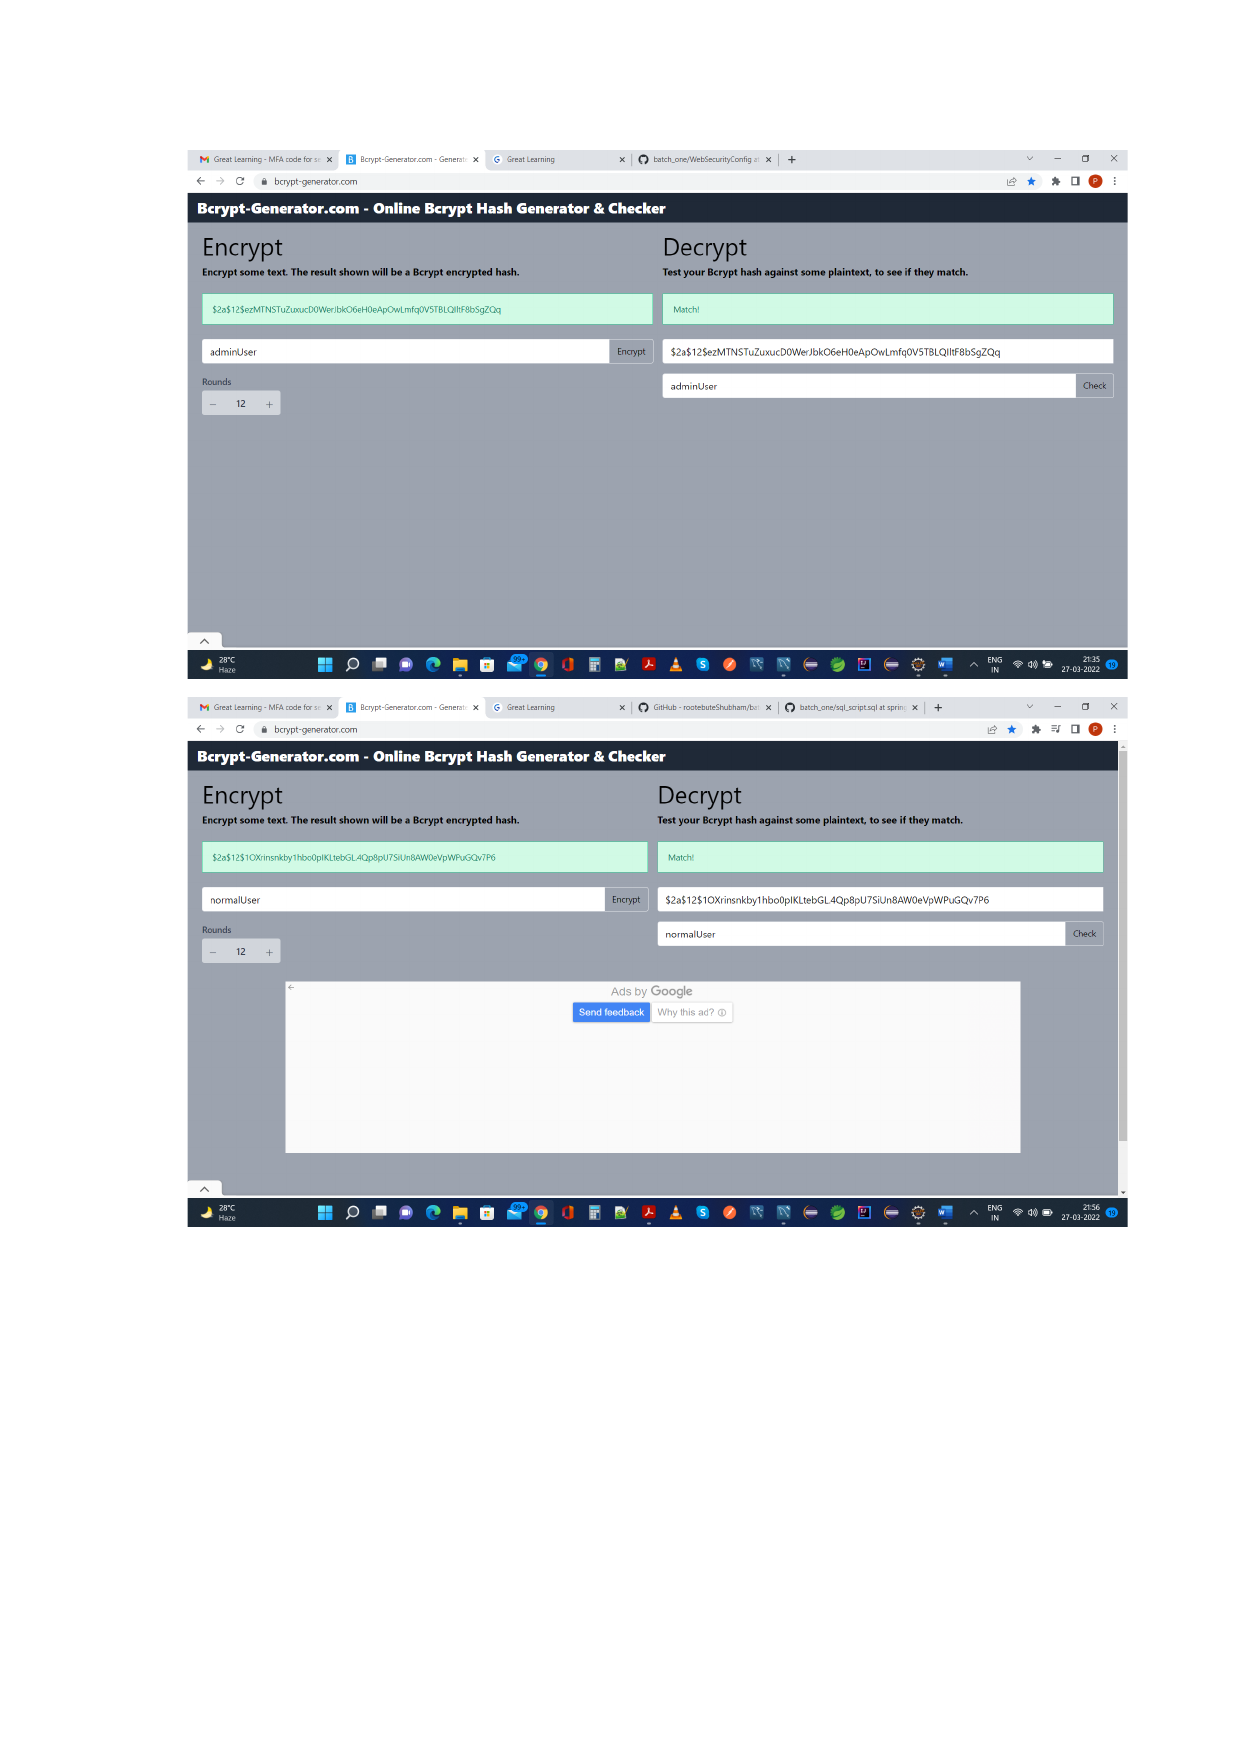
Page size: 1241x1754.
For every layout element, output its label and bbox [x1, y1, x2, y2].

picture [187, 697, 1128, 1227]
picture [187, 150, 1128, 679]
